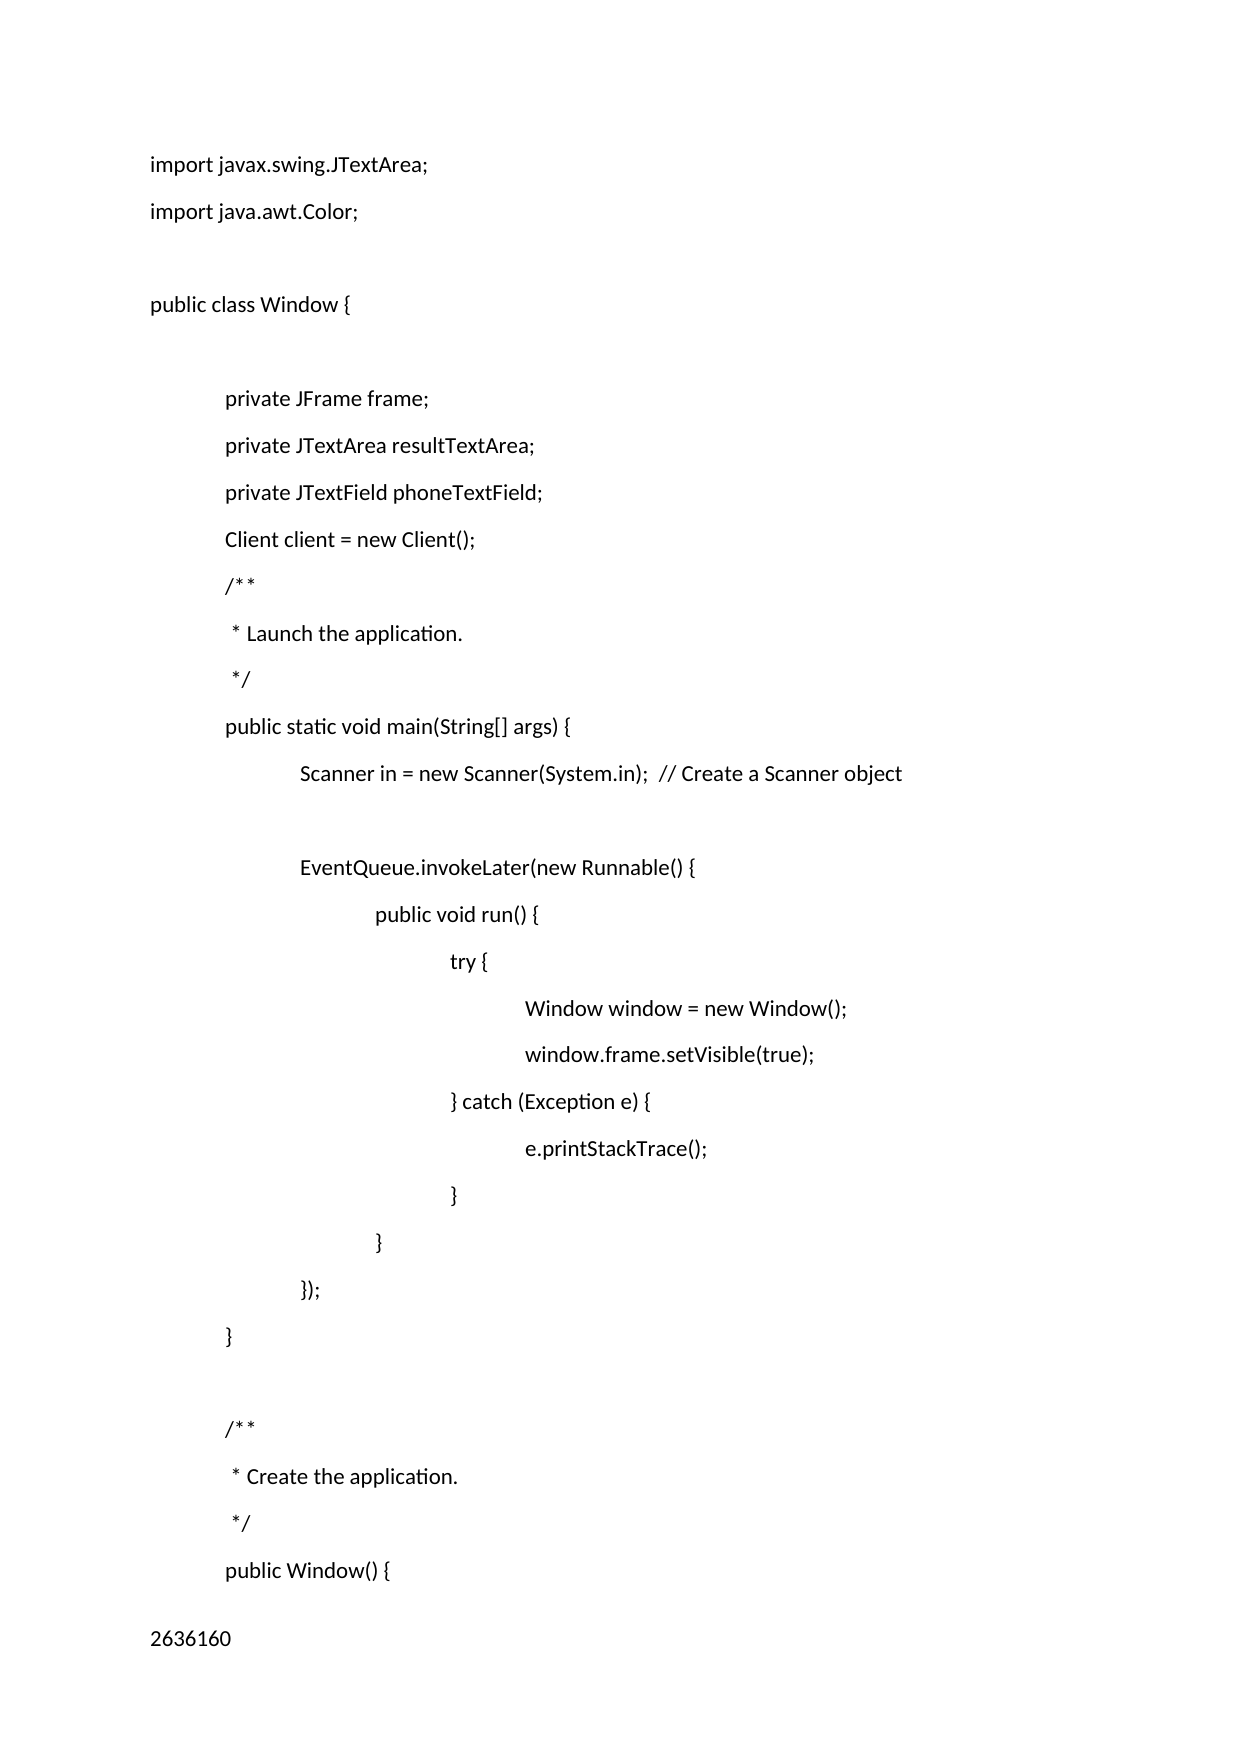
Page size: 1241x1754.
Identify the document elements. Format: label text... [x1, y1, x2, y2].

text Window window = new Window(); [150, 994, 1090, 1022]
text import java.awt.Color; [150, 197, 1090, 225]
text } [150, 1228, 1090, 1256]
text public static void main(String[] args) { [150, 712, 1090, 741]
text window.frame.setVisible(true); [150, 1041, 1090, 1069]
text /** [150, 1416, 1090, 1444]
text public Window() { [150, 1556, 1090, 1584]
text Scanner in = new Scanner(System.in); // Create a Scanner object [150, 759, 1090, 787]
text */ [150, 666, 1090, 694]
text Client client = new Client(); [150, 525, 1090, 553]
text public void run() { [150, 900, 1090, 928]
text * Launch the application. [150, 619, 1090, 647]
text public class Window { [150, 291, 1090, 319]
text try { [150, 947, 1090, 975]
text private JFrame frame; [150, 384, 1090, 412]
text private JTextArea resultTextArea; [150, 431, 1090, 459]
text EventQueue.invokeLater(new Runnable() { [150, 853, 1090, 881]
text * Create the application. [150, 1462, 1090, 1491]
text } [150, 1322, 1090, 1350]
text import javax.swing.JTextArea; [150, 150, 1090, 178]
text } [150, 1181, 1090, 1209]
text }); [150, 1275, 1090, 1303]
text /** [150, 572, 1090, 600]
text e.printStackTrace(); [150, 1134, 1090, 1162]
text } catch (Exception e) { [150, 1087, 1090, 1116]
text */ [150, 1509, 1090, 1537]
text private JTextField phoneTextField; [150, 478, 1090, 506]
